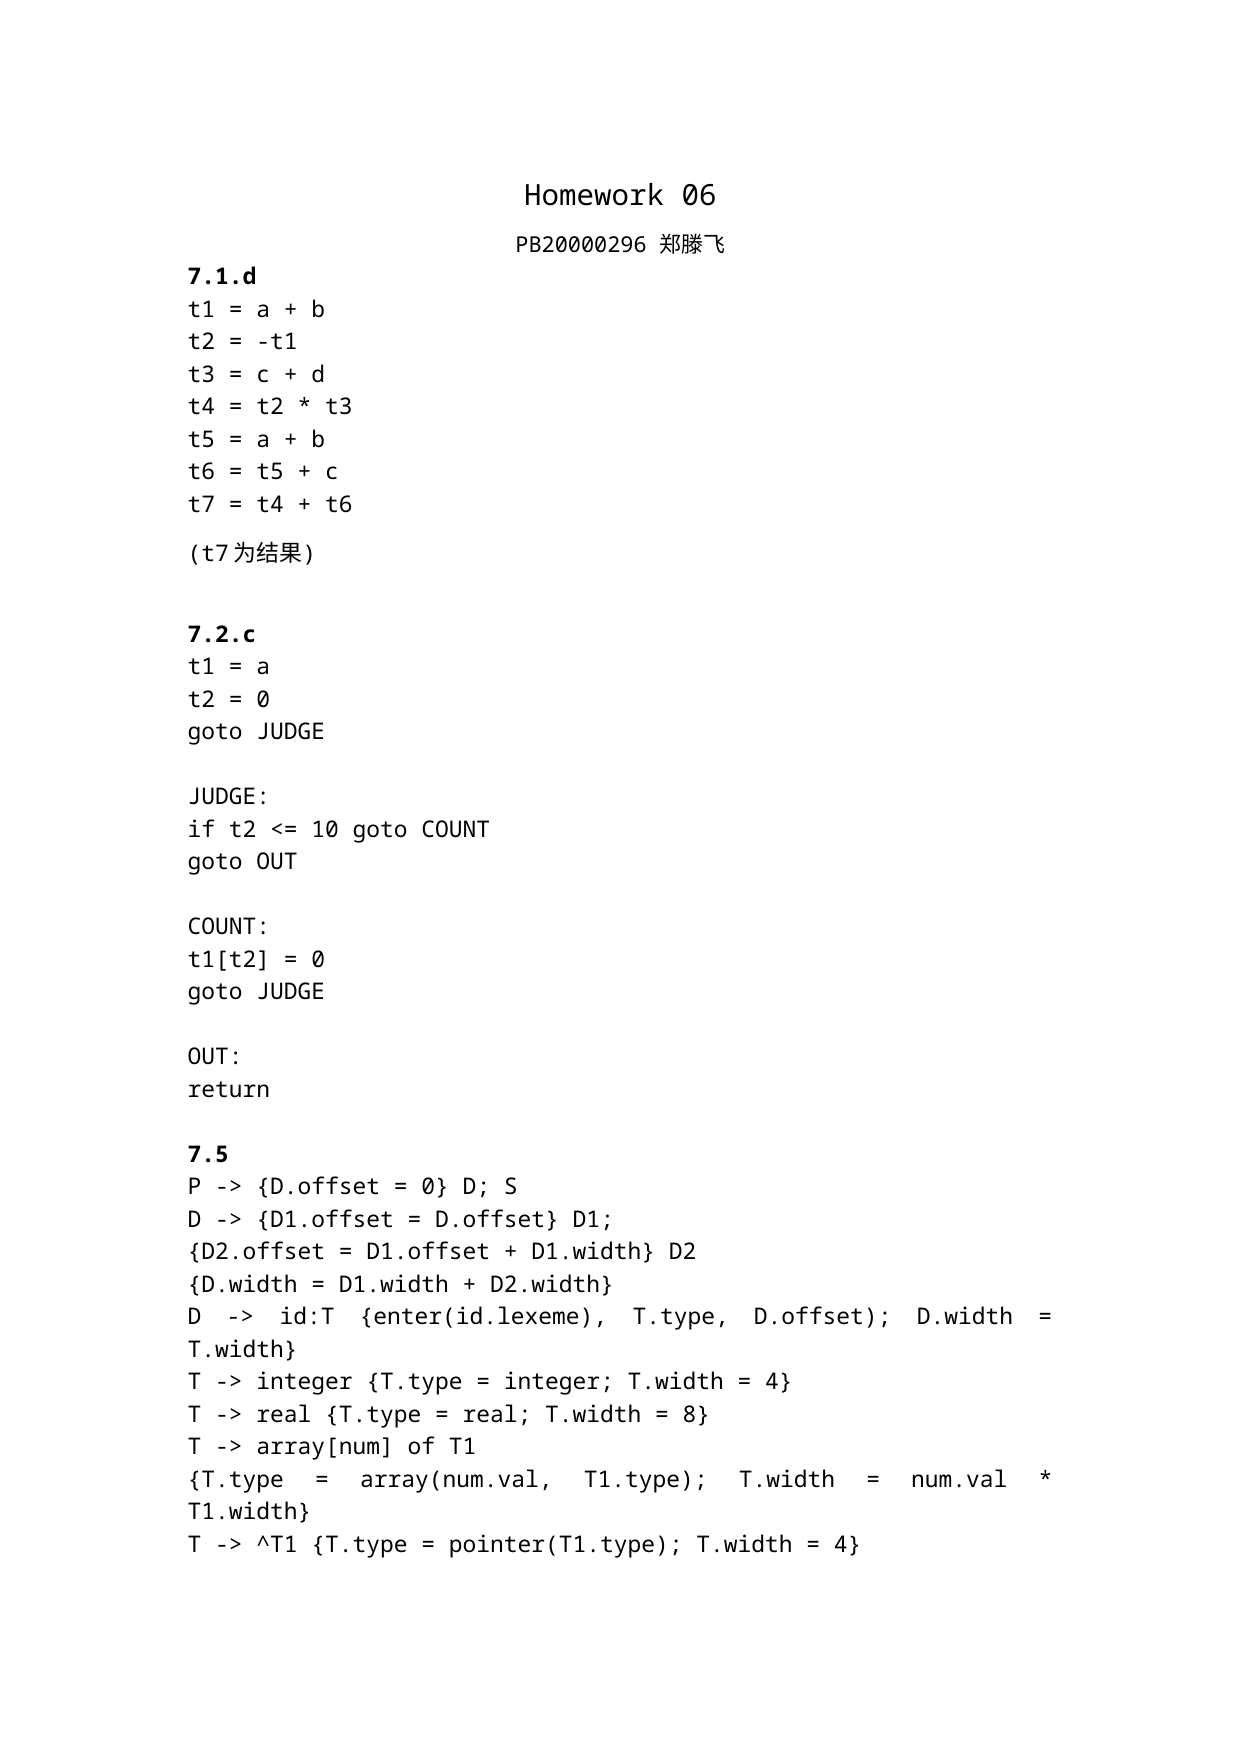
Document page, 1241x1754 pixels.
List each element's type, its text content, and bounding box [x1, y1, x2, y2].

text t7 = t4 + t6 [187, 487, 1053, 519]
text {D2.offset = D1.offset + D1.width} D2 [187, 1234, 1053, 1267]
text goto JUDGE [187, 974, 1053, 1007]
text D -> {D1.offset = D.offset} D1; [187, 1202, 1053, 1234]
text t2 = -t1 [187, 324, 1053, 357]
text JUDGE: [187, 779, 1053, 812]
text goto OUT [187, 844, 1053, 877]
text t1[t2] = 0 [187, 942, 1053, 974]
text t4 = t2 * t3 [187, 389, 1053, 422]
text (t7为结果) [187, 519, 1053, 584]
text OUT: [187, 1039, 1053, 1072]
text P -> {D.offset = 0} D; S [187, 1169, 1053, 1202]
text COUNT: [187, 909, 1053, 942]
text {T.type = array(num.val, T1.type); T.width = num.val * T1.width} [187, 1462, 1053, 1527]
text PB20000296 郑滕飞 [187, 227, 1053, 259]
text {D.width = D1.width + D2.width} [187, 1267, 1053, 1299]
text 7.1.d [187, 259, 1053, 292]
text T -> real {T.type = real; T.width = 8} [187, 1397, 1053, 1429]
text return [187, 1072, 1053, 1104]
text t1 = a [187, 649, 1053, 682]
text 7.5 [187, 1137, 1053, 1169]
text t3 = c + d [187, 357, 1053, 389]
text T -> array[num] of T1 [187, 1429, 1053, 1462]
text D -> id:T {enter(id.lexeme), T.type, D.offset); D.width = T.width} [187, 1299, 1053, 1364]
text t1 = a + b [187, 292, 1053, 324]
text 7.2.c [187, 617, 1053, 649]
text t2 = 0 [187, 682, 1053, 714]
text t6 = t5 + c [187, 454, 1053, 487]
text if t2 <= 10 goto COUNT [187, 812, 1053, 844]
text goto JUDGE [187, 714, 1053, 747]
text Homework 06 [187, 162, 1053, 227]
text T -> integer {T.type = integer; T.width = 4} [187, 1364, 1053, 1397]
text t5 = a + b [187, 422, 1053, 454]
text T -> ^T1 {T.type = pointer(T1.type); T.width = 4} [187, 1527, 1053, 1559]
